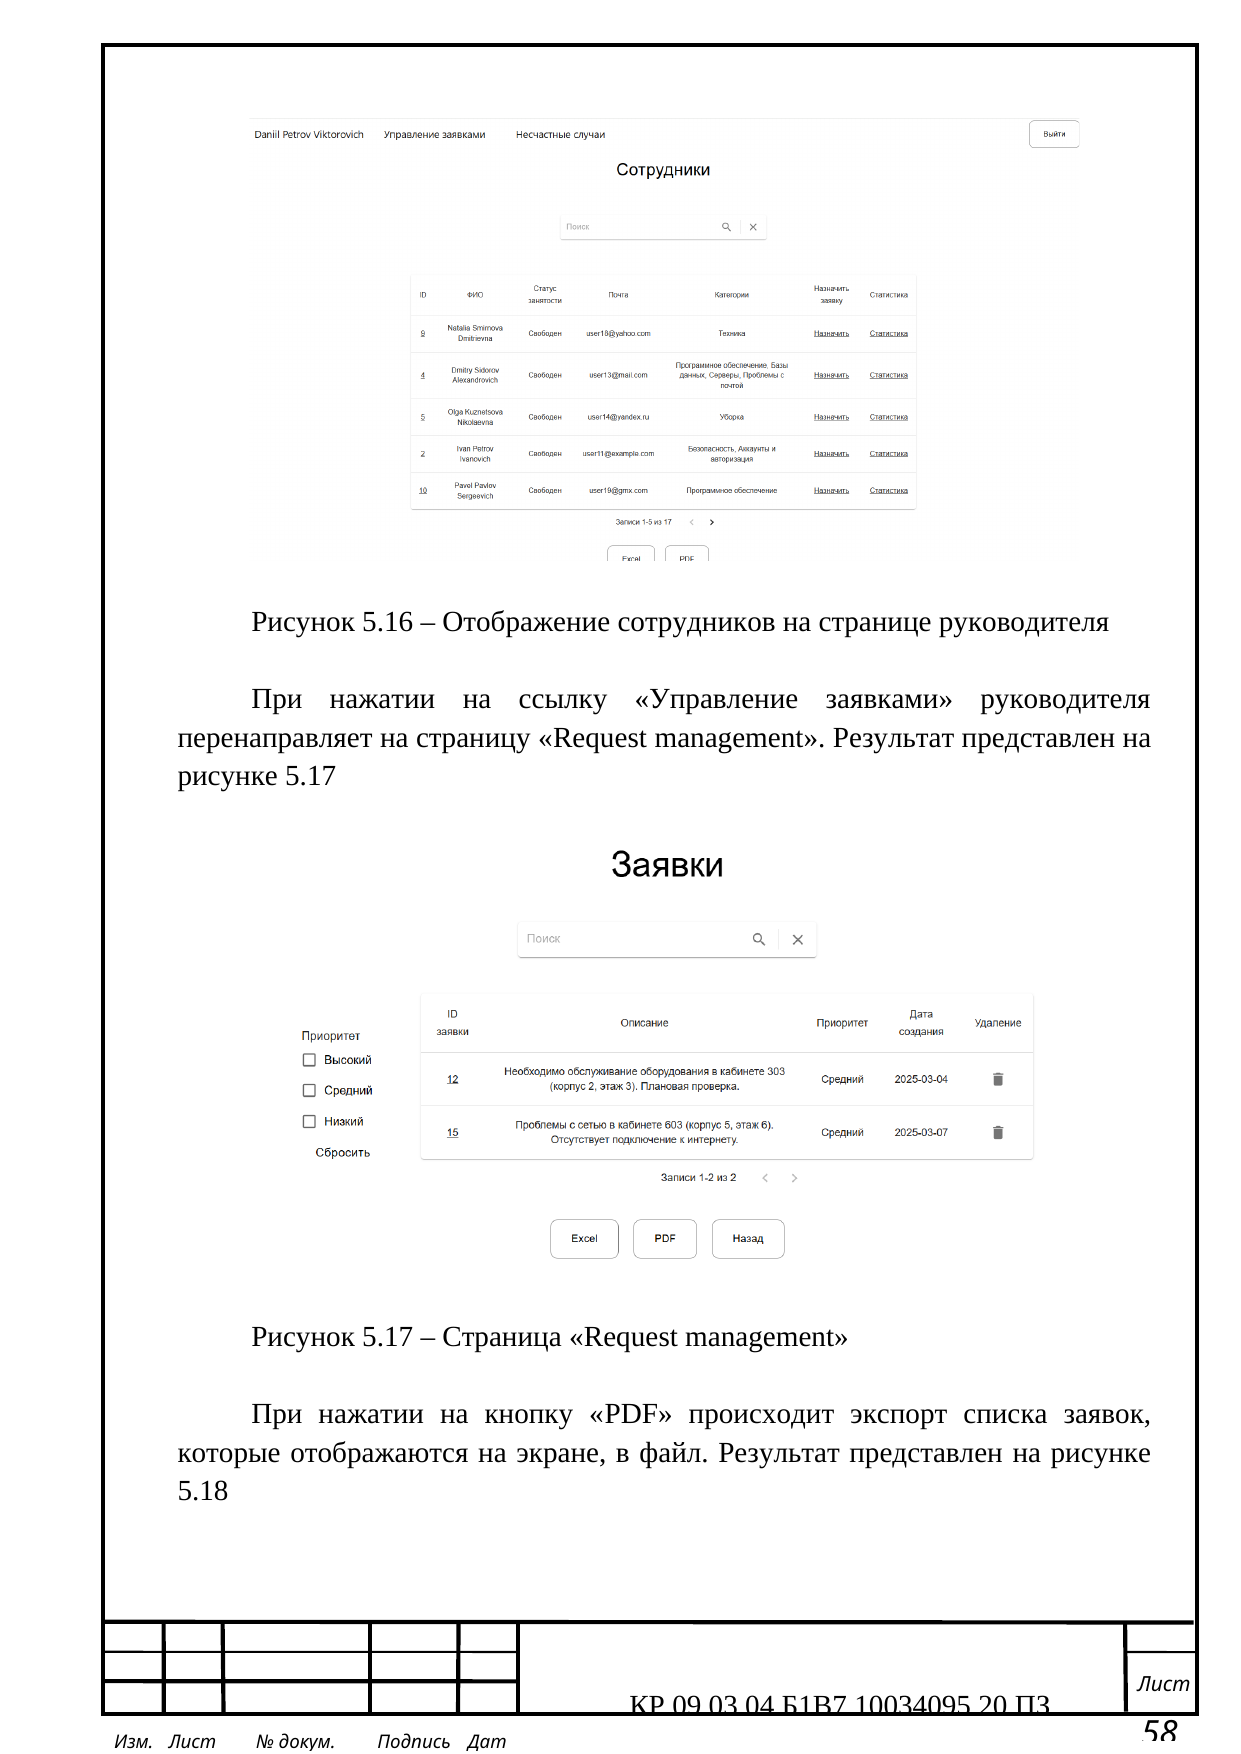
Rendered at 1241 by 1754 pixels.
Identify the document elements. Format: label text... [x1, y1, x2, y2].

picture [249, 118, 1080, 561]
text При нажатии на ссылку «Управление заявками» руководителя перенаправляет на страницу «Request management». Результат представлен на рисунке 5.17 [177, 681, 1152, 792]
text Рисунок 5.17 – Страница «Request management» [177, 1319, 1152, 1353]
text При нажатии на кнопку «PDF» происходит экспорт списка заявок, которые отображаются на экране, в файл. Результат представлен на рисунке 5.18 [177, 1396, 1152, 1507]
text Рисунок 5.16 – Отображение сотрудников на странице руководителя [177, 604, 1152, 638]
picture [272, 835, 1057, 1276]
